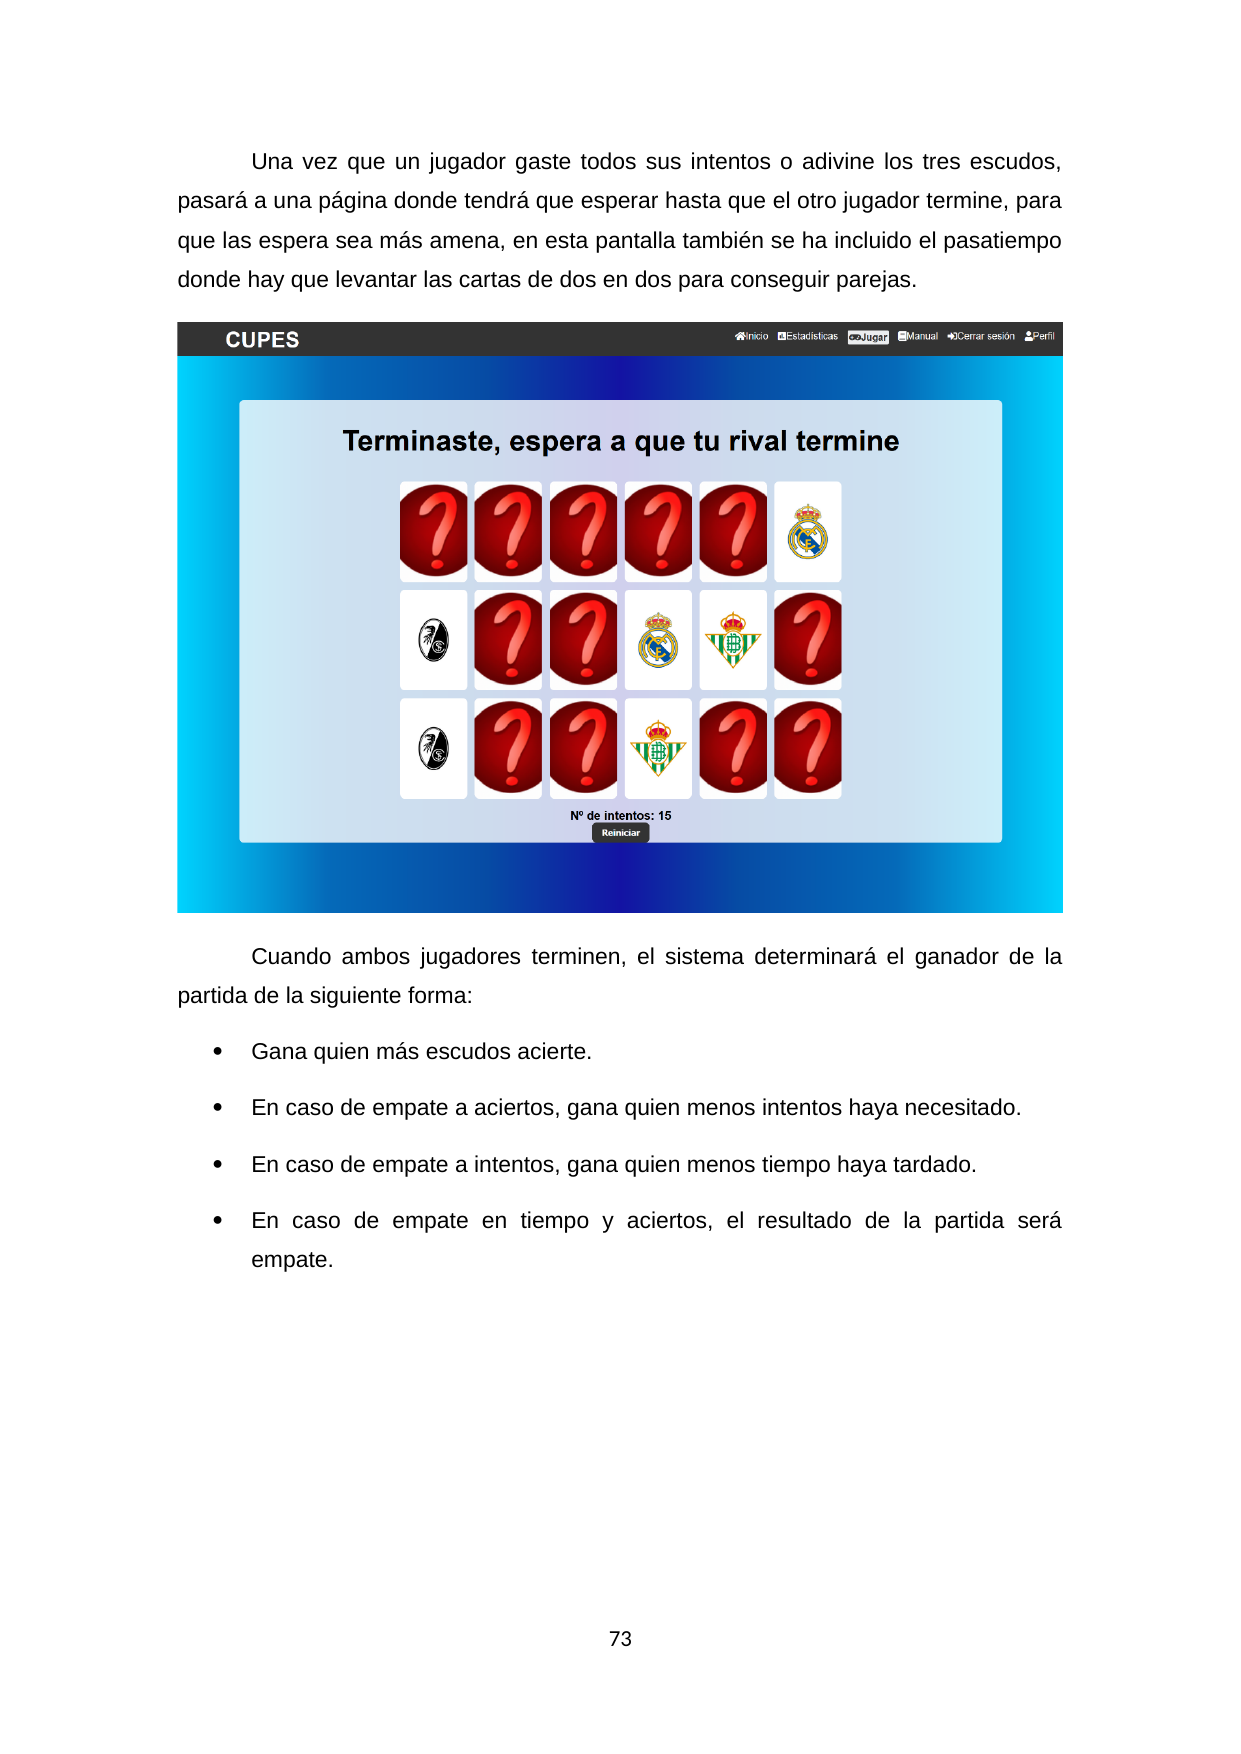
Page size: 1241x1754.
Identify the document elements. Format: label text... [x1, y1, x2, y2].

list En caso de empate a intentos, gana quien menos tiempo haya tardado. [213, 1151, 1063, 1177]
list Gana quien más escudos acierte. [213, 1038, 1063, 1064]
text Una vez que un jugador gaste todos sus intentos o adivine los tres escudos, pasará a una página donde tendrá que esperar hasta que el otro jugador termine, para que las espera sea más amena, en esta pantalla también se ha incluido el pasatiempo donde hay que levantar las cartas de dos en dos para conseguir parejas. [177, 148, 1063, 292]
list En caso de empate a aciertos, gana quien menos intentos haya necesitado. [213, 1094, 1063, 1121]
picture [177, 322, 1063, 913]
text Cuando ambos jugadores terminen, el sistema determinará el ganador de la partida de la siguiente forma: [177, 943, 1063, 1008]
list En caso de empate en tiempo y aciertos, el resultado de la partida será empate. [213, 1207, 1063, 1272]
